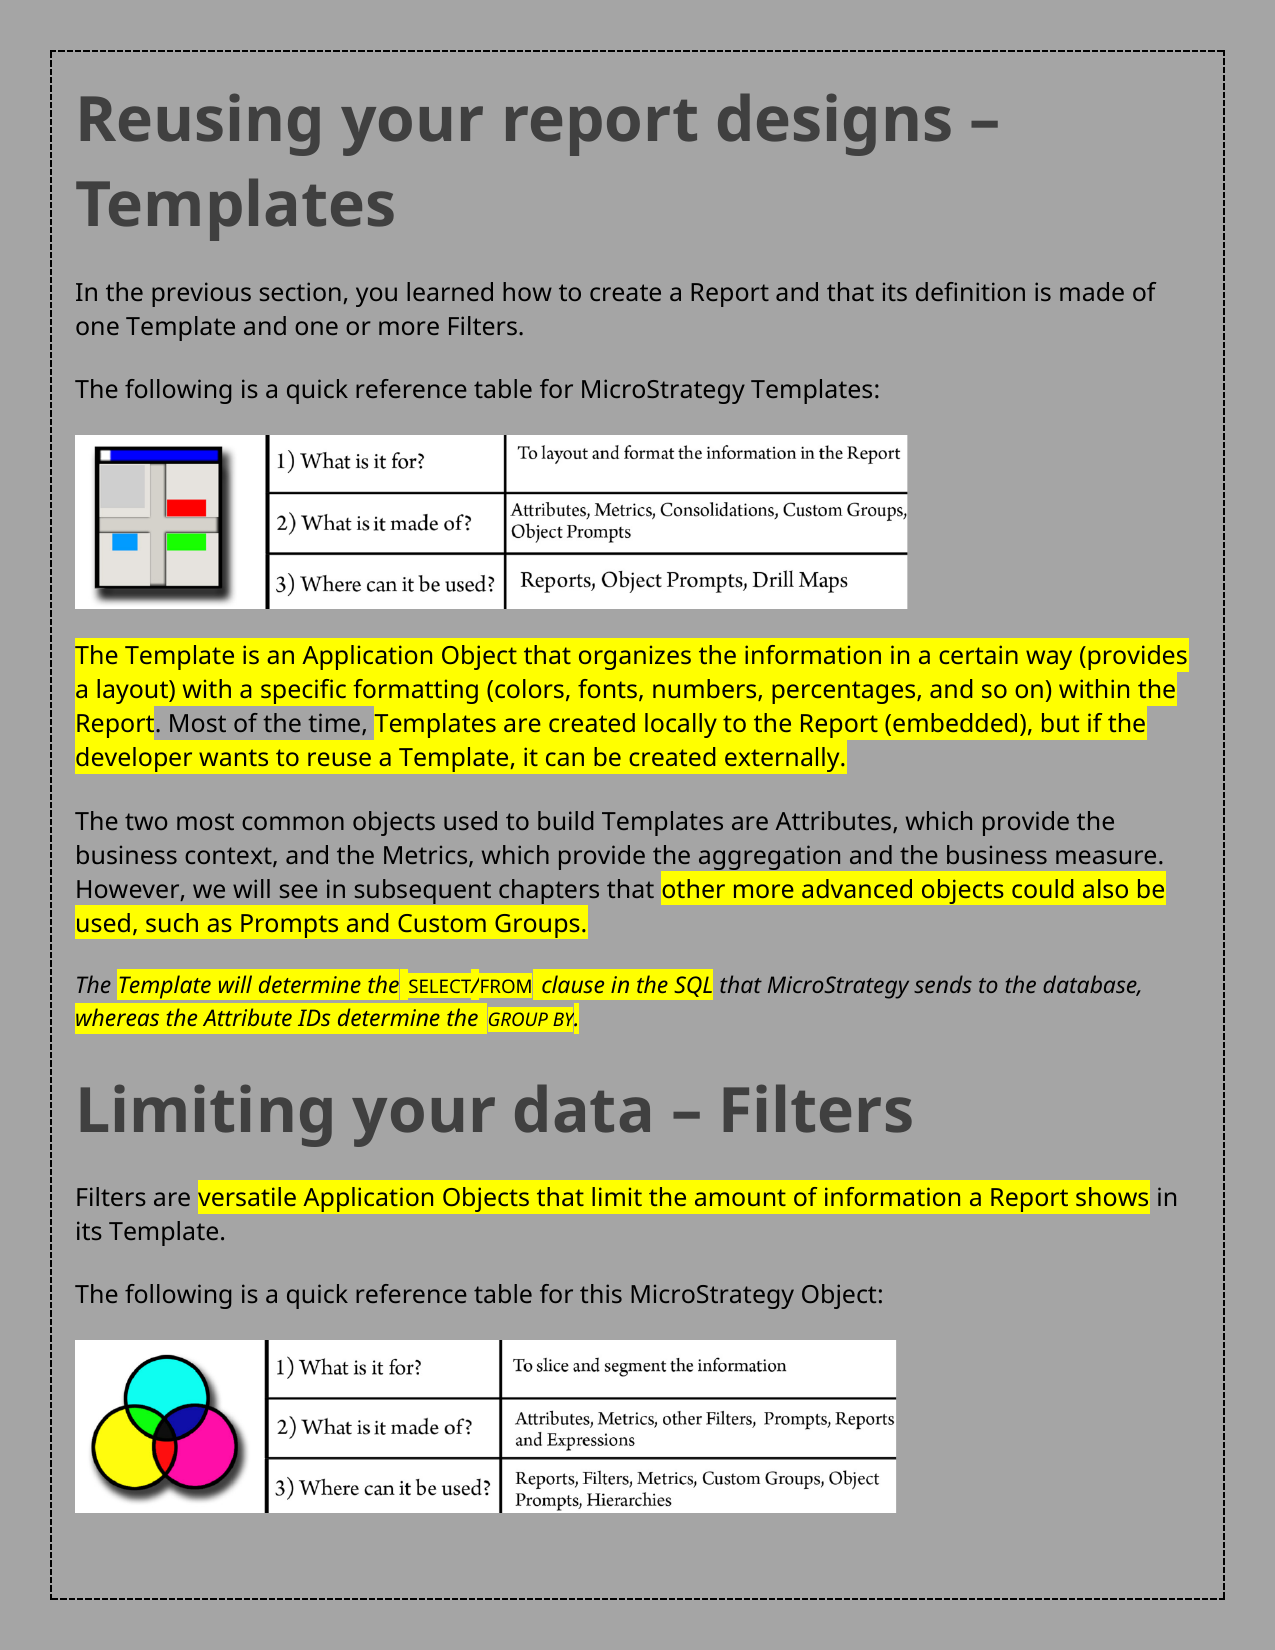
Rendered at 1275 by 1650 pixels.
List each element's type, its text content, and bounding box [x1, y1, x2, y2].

text The following is a quick reference table for MicroStrategy Templates: [75, 372, 1200, 406]
picture [75, 435, 908, 609]
text The Template is an Application Object that organizes the information in a certain way (provides a layout) with a specific formatting (colors, fonts, numbers, percentages, and so on) within the Report. Most of the time, Templates are created locally to the Report (embedded), but if the developer wants to reuse a Template, it can be created externally. [847, 638, 1200, 774]
subtitle Reusing your report designs – Templates [75, 75, 1200, 245]
text The following is a quick reference table for this MicroStrategy Object: [75, 1277, 1200, 1311]
text Filters are versatile Application Objects that limit the amount of information a Report shows in its Template. [75, 1179, 1200, 1248]
picture [75, 1340, 897, 1513]
text Limiting your data – Filters [75, 1065, 1200, 1150]
text The two most common objects used to build Templates are Attributes, which provide the business context, and the Metrics, which provide the aggregation and the business measure. However, we will see in subsequent chapters that other more advanced objects could also be used, such as Prompts and Custom Groups. [75, 803, 1200, 939]
text The Template will determine the SELECT/FROM clause in the SQL that MicroStrategy sends to the database, whereas the Attribute IDs determine the GROUP BY. [75, 969, 1200, 1034]
text In the previous section, you learned how to create a Report and that its definition is made of one Template and one or more Filters. [75, 274, 1200, 342]
